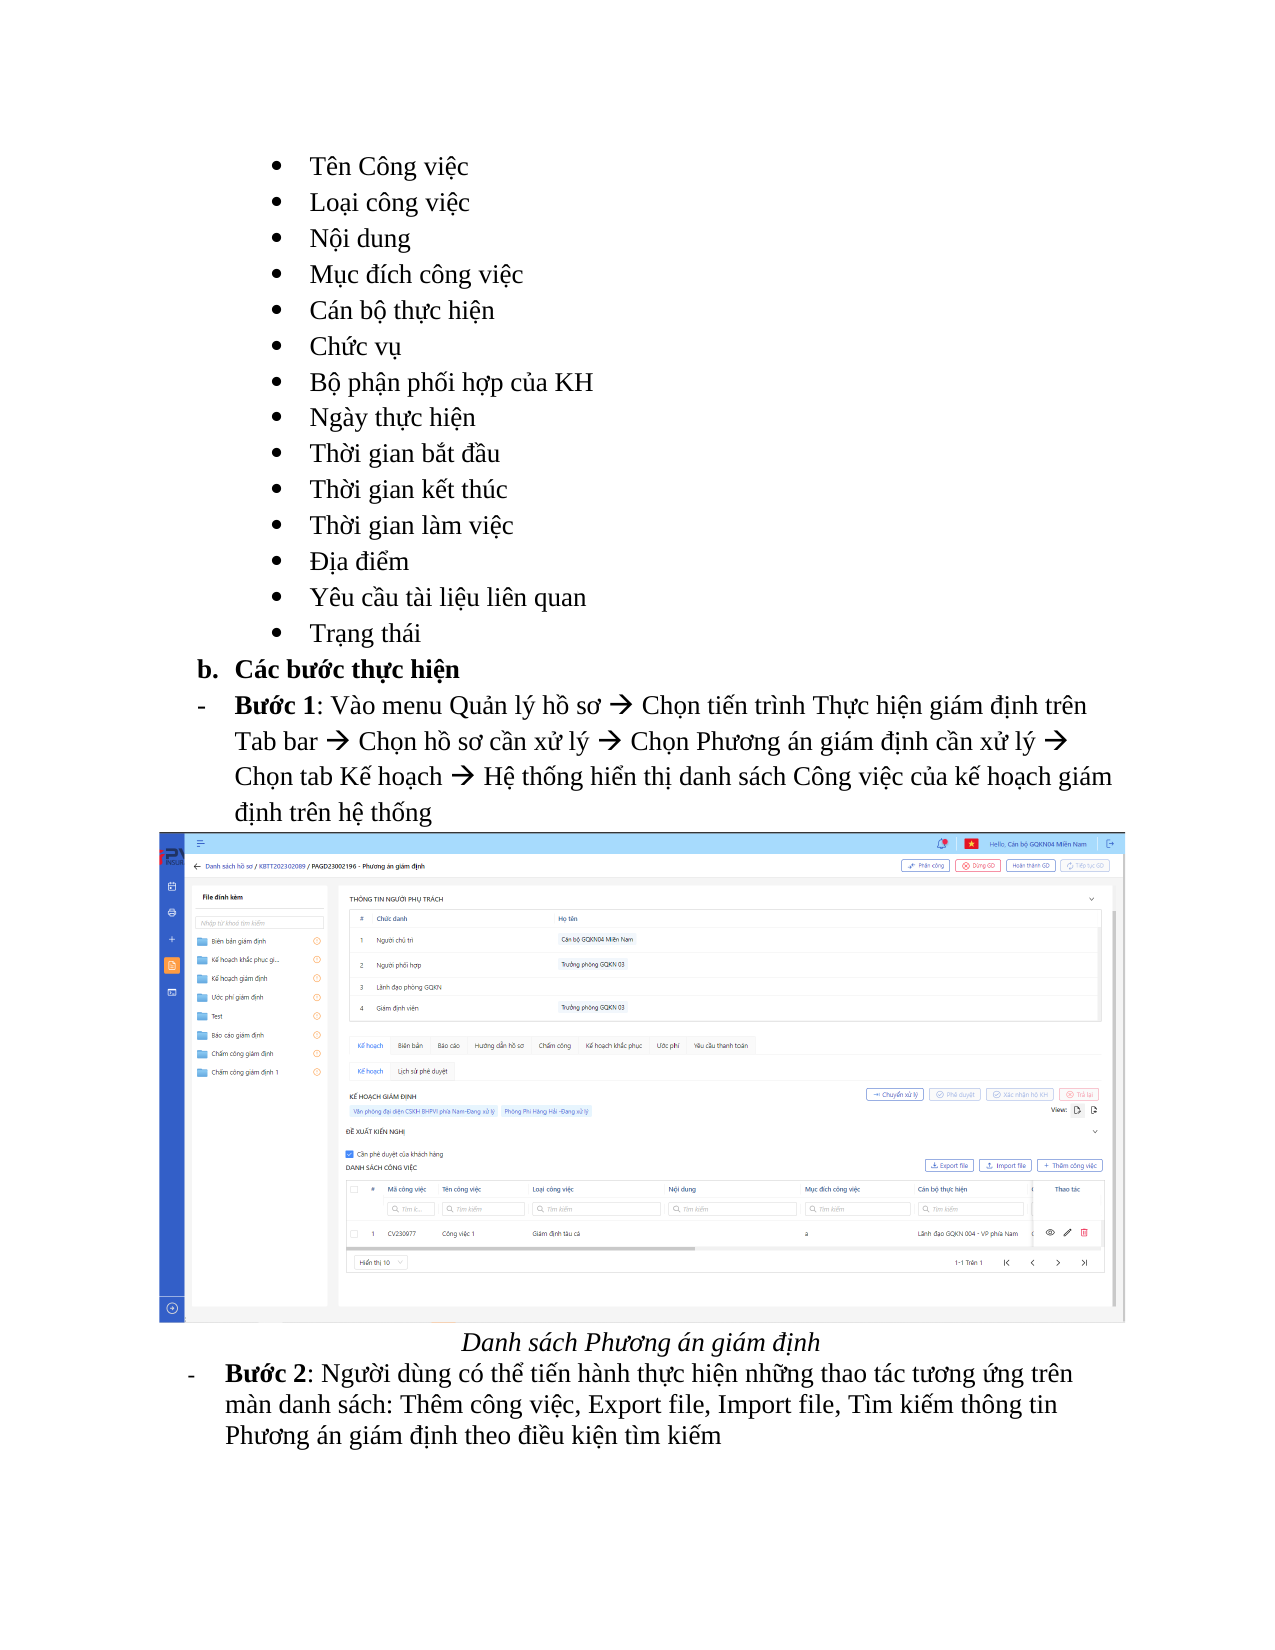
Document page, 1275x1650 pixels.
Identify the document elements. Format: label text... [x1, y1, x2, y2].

list Mục đích công việc [272, 258, 1125, 289]
list Loại công việc [272, 186, 1125, 217]
text Danh sách Phương án giám định [159, 1326, 1125, 1357]
list Tên Công việc [272, 150, 1125, 181]
list Ngày thực hiện [272, 402, 1125, 433]
picture [159, 832, 1125, 1323]
list Trạng thái [272, 617, 1125, 648]
list Nội dung [272, 222, 1125, 253]
list Bước 1: Vào menu Quản lý hồ sơ Chọn tiến trình Thực hiện giám định trên Tab bar Chọn hồ sơ cần xử lý Chọn Phương án giám định cần xử lý Chọn tab Kế hoạch Hệ thống hiển thị danh sách Công việc của kế hoạch giám định trên hệ thống [197, 689, 1125, 827]
list Địa điểm [272, 545, 1125, 577]
list Thời gian kết thúc [272, 473, 1125, 505]
list Bước 2: Người dùng có thể tiến hành thực hiện những thao tác tương ứng trên màn danh sách: Thêm công việc, Export file, Import file, Tìm kiếm thông tin Phương án giám định theo điều kiện tìm kiếm [187, 1357, 1125, 1451]
list Thời gian bắt đầu [272, 437, 1125, 469]
list Các bước thực hiện [197, 653, 1125, 684]
list Thời gian làm việc [272, 509, 1125, 541]
list Bộ phận phối hợp của KH [272, 366, 1125, 397]
list Cán bộ thực hiện [272, 294, 1125, 325]
list Yêu cầu tài liệu liên quan [272, 581, 1125, 612]
list Chức vụ [272, 330, 1125, 361]
